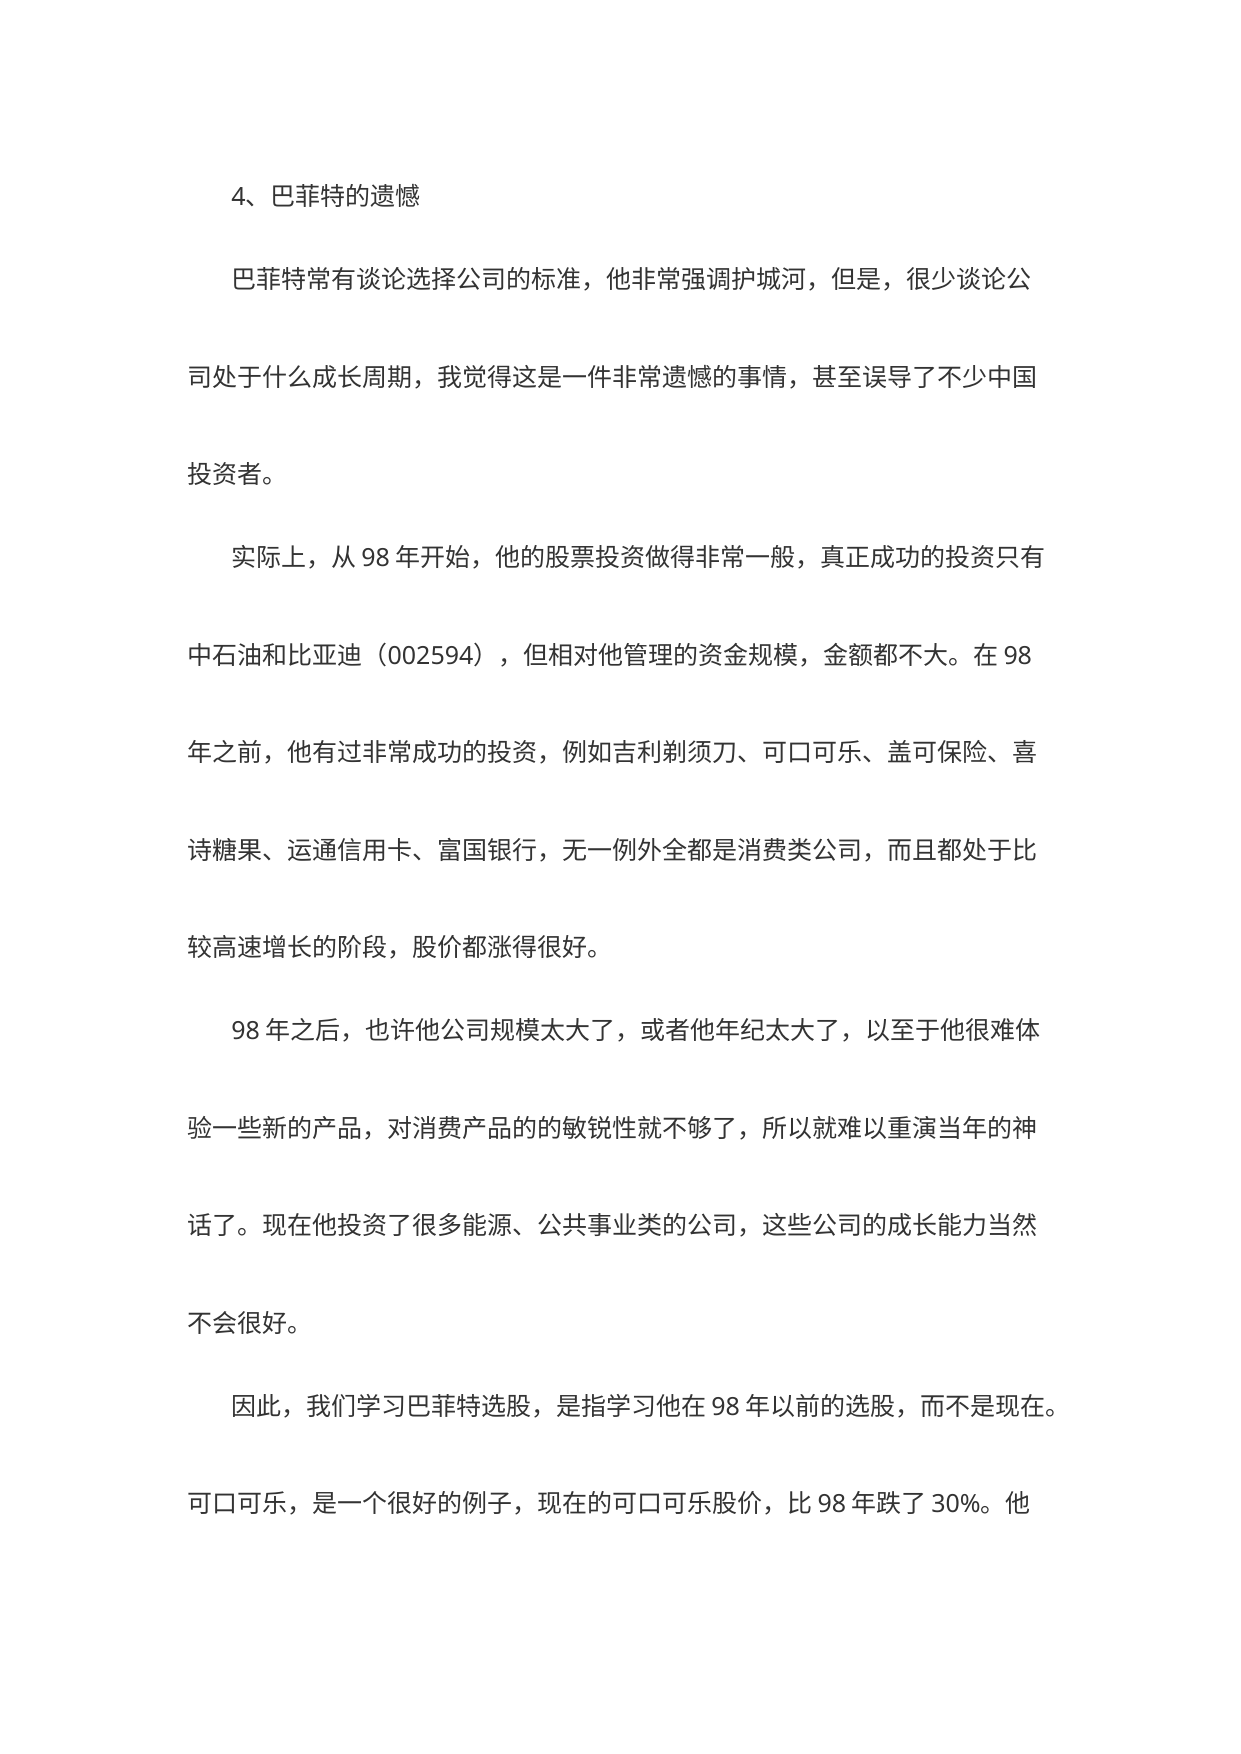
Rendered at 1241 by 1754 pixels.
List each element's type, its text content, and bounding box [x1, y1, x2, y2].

text 4、巴菲特的遗憾 [187, 162, 1053, 227]
text 巴菲特常有谈论选择公司的标准，他非常强调护城河，但是，很少谈论公司处于什么成长周期，我觉得这是一件非常遗憾的事情，甚至误导了不少中国投资者。 [187, 245, 1053, 505]
text 98年之后，也许他公司规模太大了，或者他年纪太大了，以至于他很难体验一些新的产品，对消费产品的的敏锐性就不够了，所以就难以重演当年的神话了。现在他投资了很多能源、公共事业类的公司，这些公司的成长能力当然不会很好。 [187, 996, 1053, 1354]
text 实际上，从98年开始，他的股票投资做得非常一般，真正成功的投资只有中石油和比亚迪（002594），但相对他管理的资金规模，金额都不大。在98年之前，他有过非常成功的投资，例如吉利剃须刀、可口可乐、盖可保险、喜诗糖果、运通信用卡、富国银行，无一例外全都是消费类公司，而且都处于比较高速增长的阶段，股价都涨得很好。 [187, 523, 1053, 978]
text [187, 1372, 1053, 1534]
